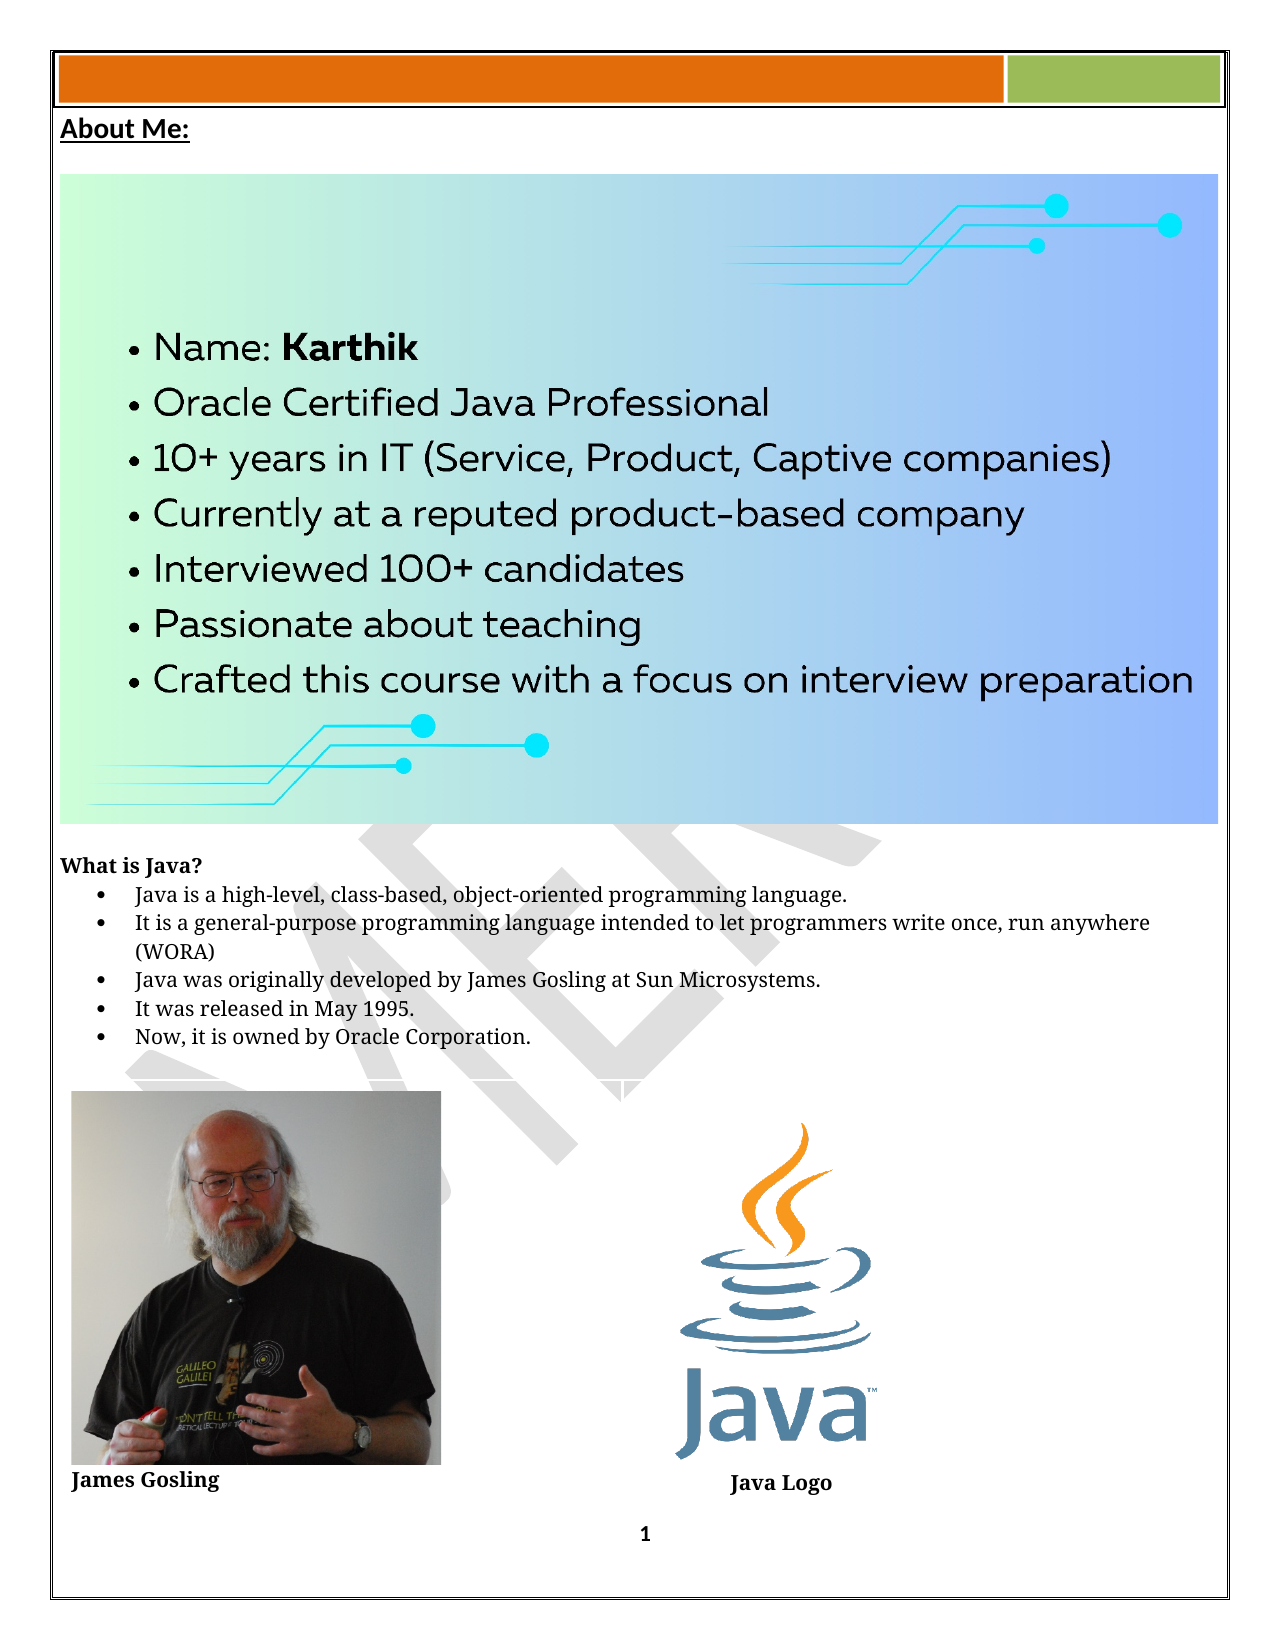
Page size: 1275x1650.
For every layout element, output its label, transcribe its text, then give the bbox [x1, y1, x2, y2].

picture [60, 174, 1219, 824]
text What is Java? [60, 852, 1227, 880]
list It was released in May 1995. [97, 994, 1227, 1022]
picture [71, 1091, 442, 1465]
table_header Java Logo [624, 1081, 1000, 1507]
list Java was originally developed by James Gosling at Sun Microsystems. [97, 965, 1227, 994]
table_header James Gosling [62, 1081, 621, 1507]
list It is a general-purpose programming language intended to let programmers write once, run anywhere (WORA) [97, 908, 1227, 965]
picture [670, 1120, 879, 1462]
text About Me: [60, 111, 1227, 146]
list Now, it is owned by Oracle Corporation. [97, 1022, 1227, 1051]
list Java is a high-level, class-based, object-oriented programming language. [97, 880, 1227, 908]
